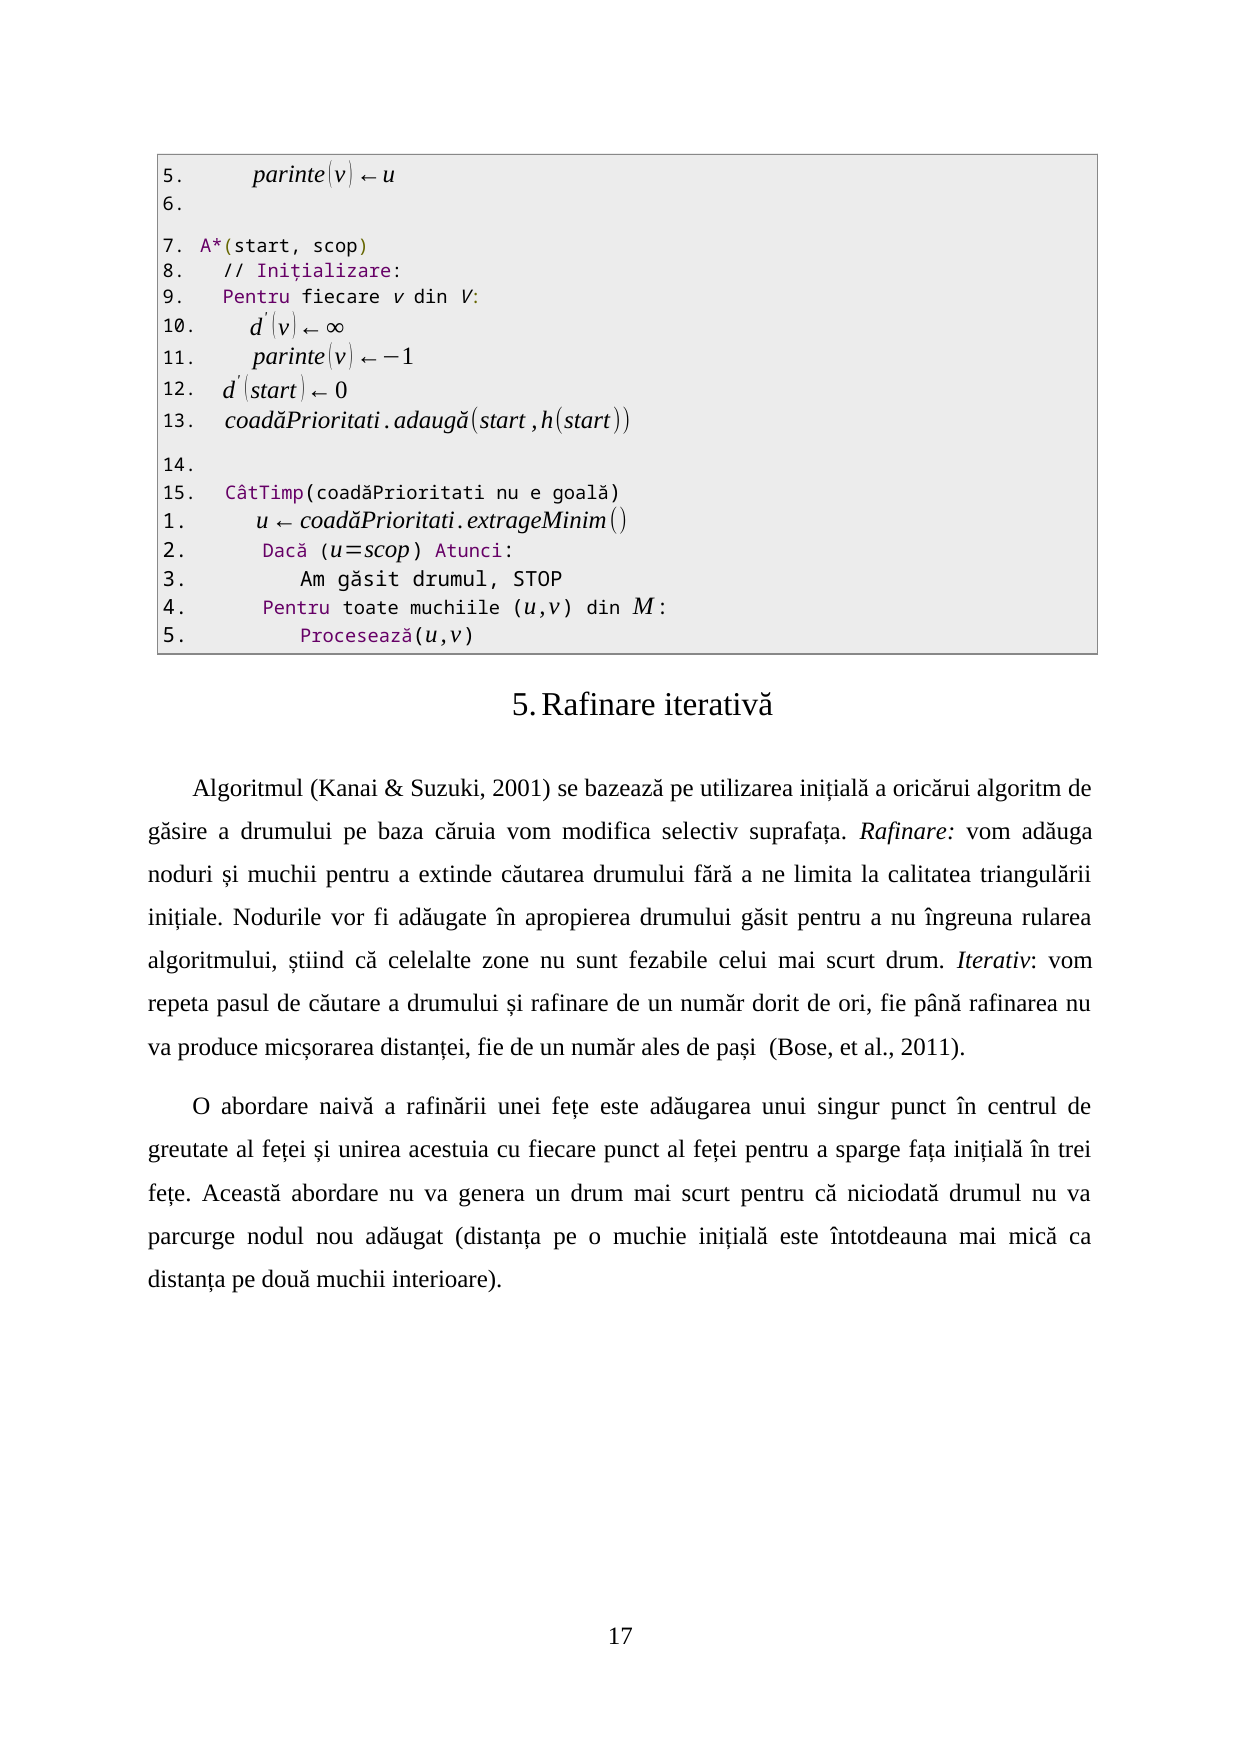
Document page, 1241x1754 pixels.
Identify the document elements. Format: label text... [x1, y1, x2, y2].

list A*(start, scop) [158, 226, 1097, 252]
list Procesează() [158, 615, 1097, 653]
text O abordare naivă a rafinării unei fețe este adăugarea unui singur punct în centrul de greutate al feței și unirea acestuia cu fiecare punct al feței pentru a sparge fața inițială în trei fețe. Această abordare nu va genera un drum mai scurt pentru că niciodată drumul nu va parcurge nodul nou adăugat (distanța pe o muchie inițială este întotdeauna mai mică ca distanța pe două muchii interioare). [148, 1091, 1092, 1293]
list Am găsit drumul, STOP [158, 558, 1097, 586]
text Algoritmul se bazează pe utilizarea inițială a oricărui algoritm de găsire a drumului pe baza căruia vom modifica selectiv suprafața. Rafinare: vom adăuga noduri și muchii pentru a extinde căutarea drumului fără a ne limita la calitatea triangulării inițiale. Nodurile vor fi adăugate în apropierea drumului găsit pentru a nu îngreuna rularea algoritmului, știind că celelalte zone nu sunt fezabile celui mai scurt drum. Iterativ: vom repeta pasul de căutare a drumului și rafinare de un număr dorit de ori, fie până rafinarea nu va produce micșorarea distanței, fie de un număr ales de pași . [148, 773, 1092, 1060]
list Pentru fiecare v din V: [158, 277, 1097, 303]
list CâtTimp(coadăPrioritati nu e goală) [158, 471, 1097, 499]
subtitle Rafinare iterativă [148, 684, 1092, 722]
list // Inițializare: [158, 252, 1097, 277]
list Dacă () Atunci: [158, 529, 1097, 558]
list Pentru toate muchiile () din : [158, 586, 1097, 615]
